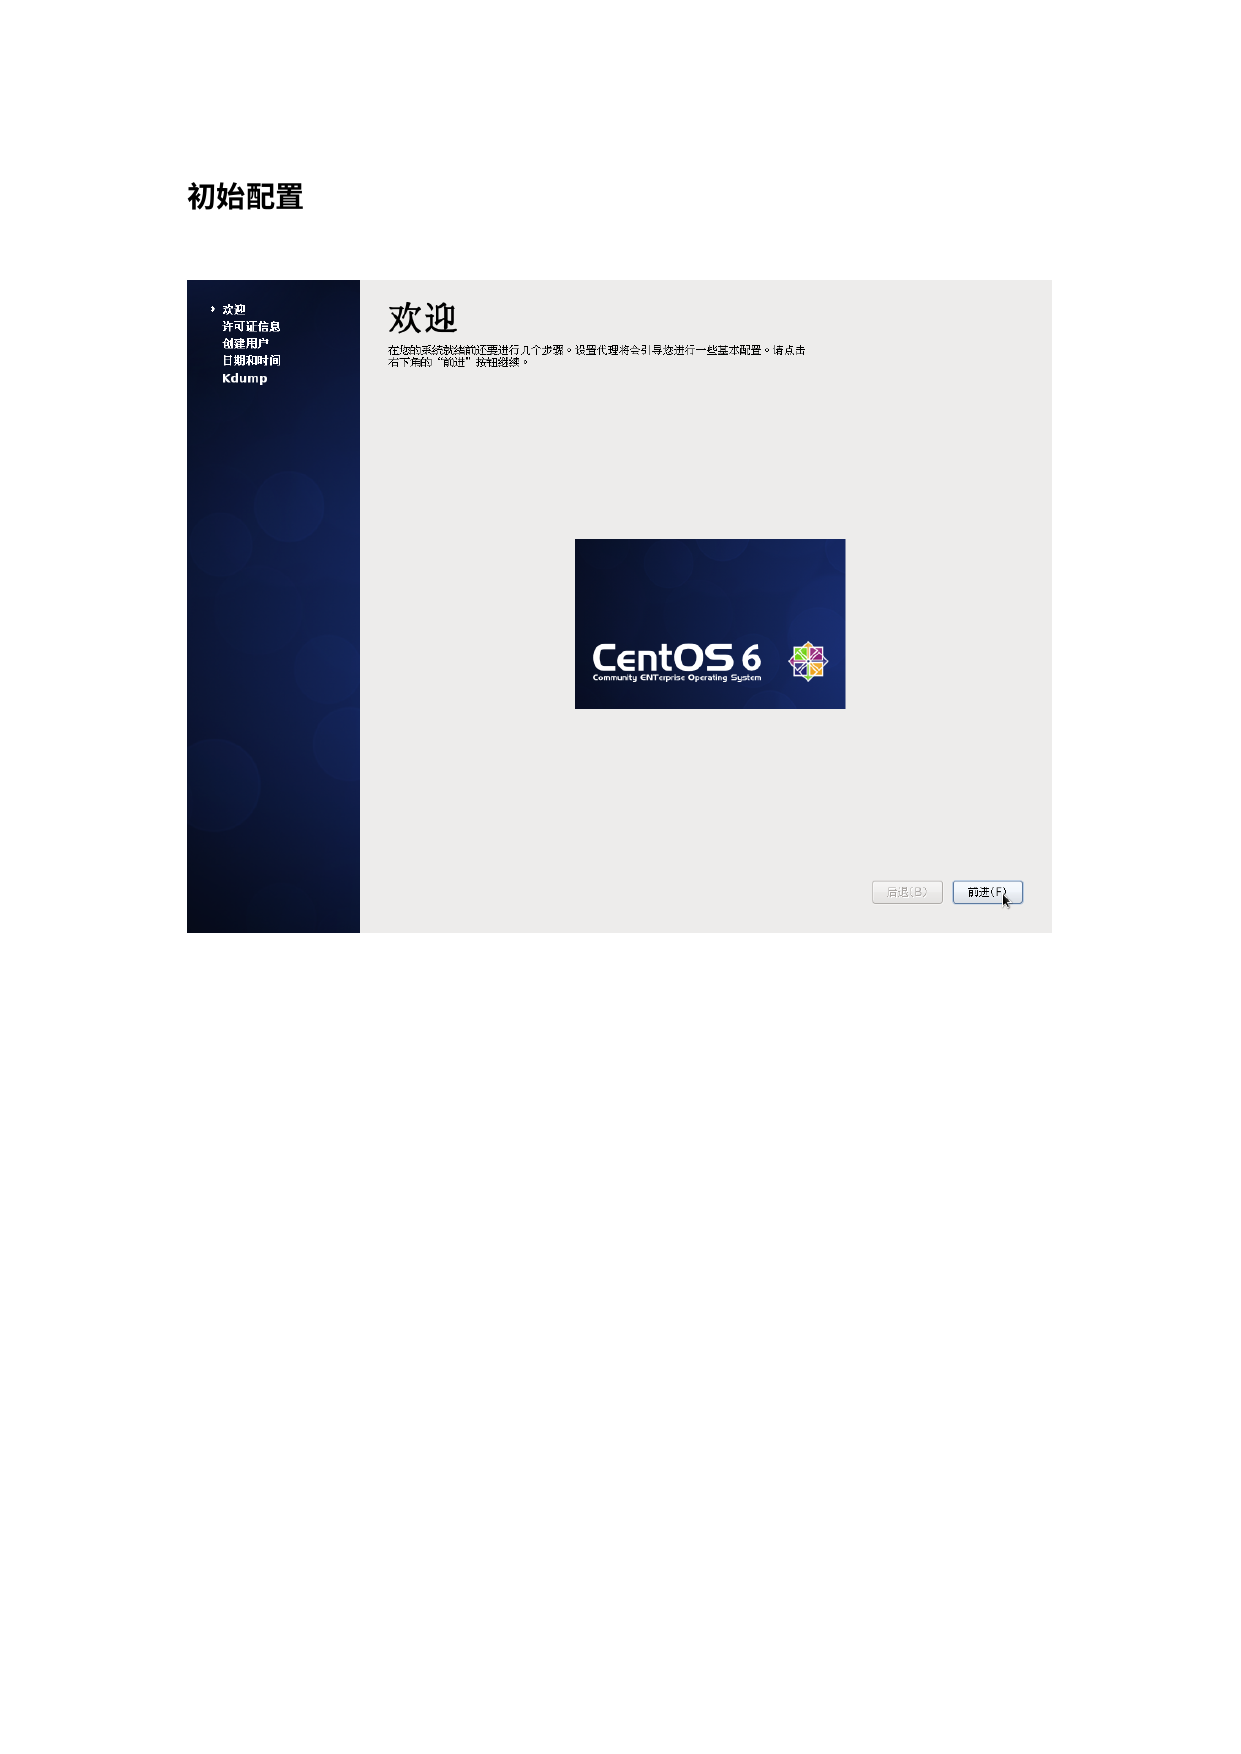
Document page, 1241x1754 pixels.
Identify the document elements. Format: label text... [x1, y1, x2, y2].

picture [187, 280, 1052, 933]
subtitle 初始配置 [187, 162, 1053, 227]
